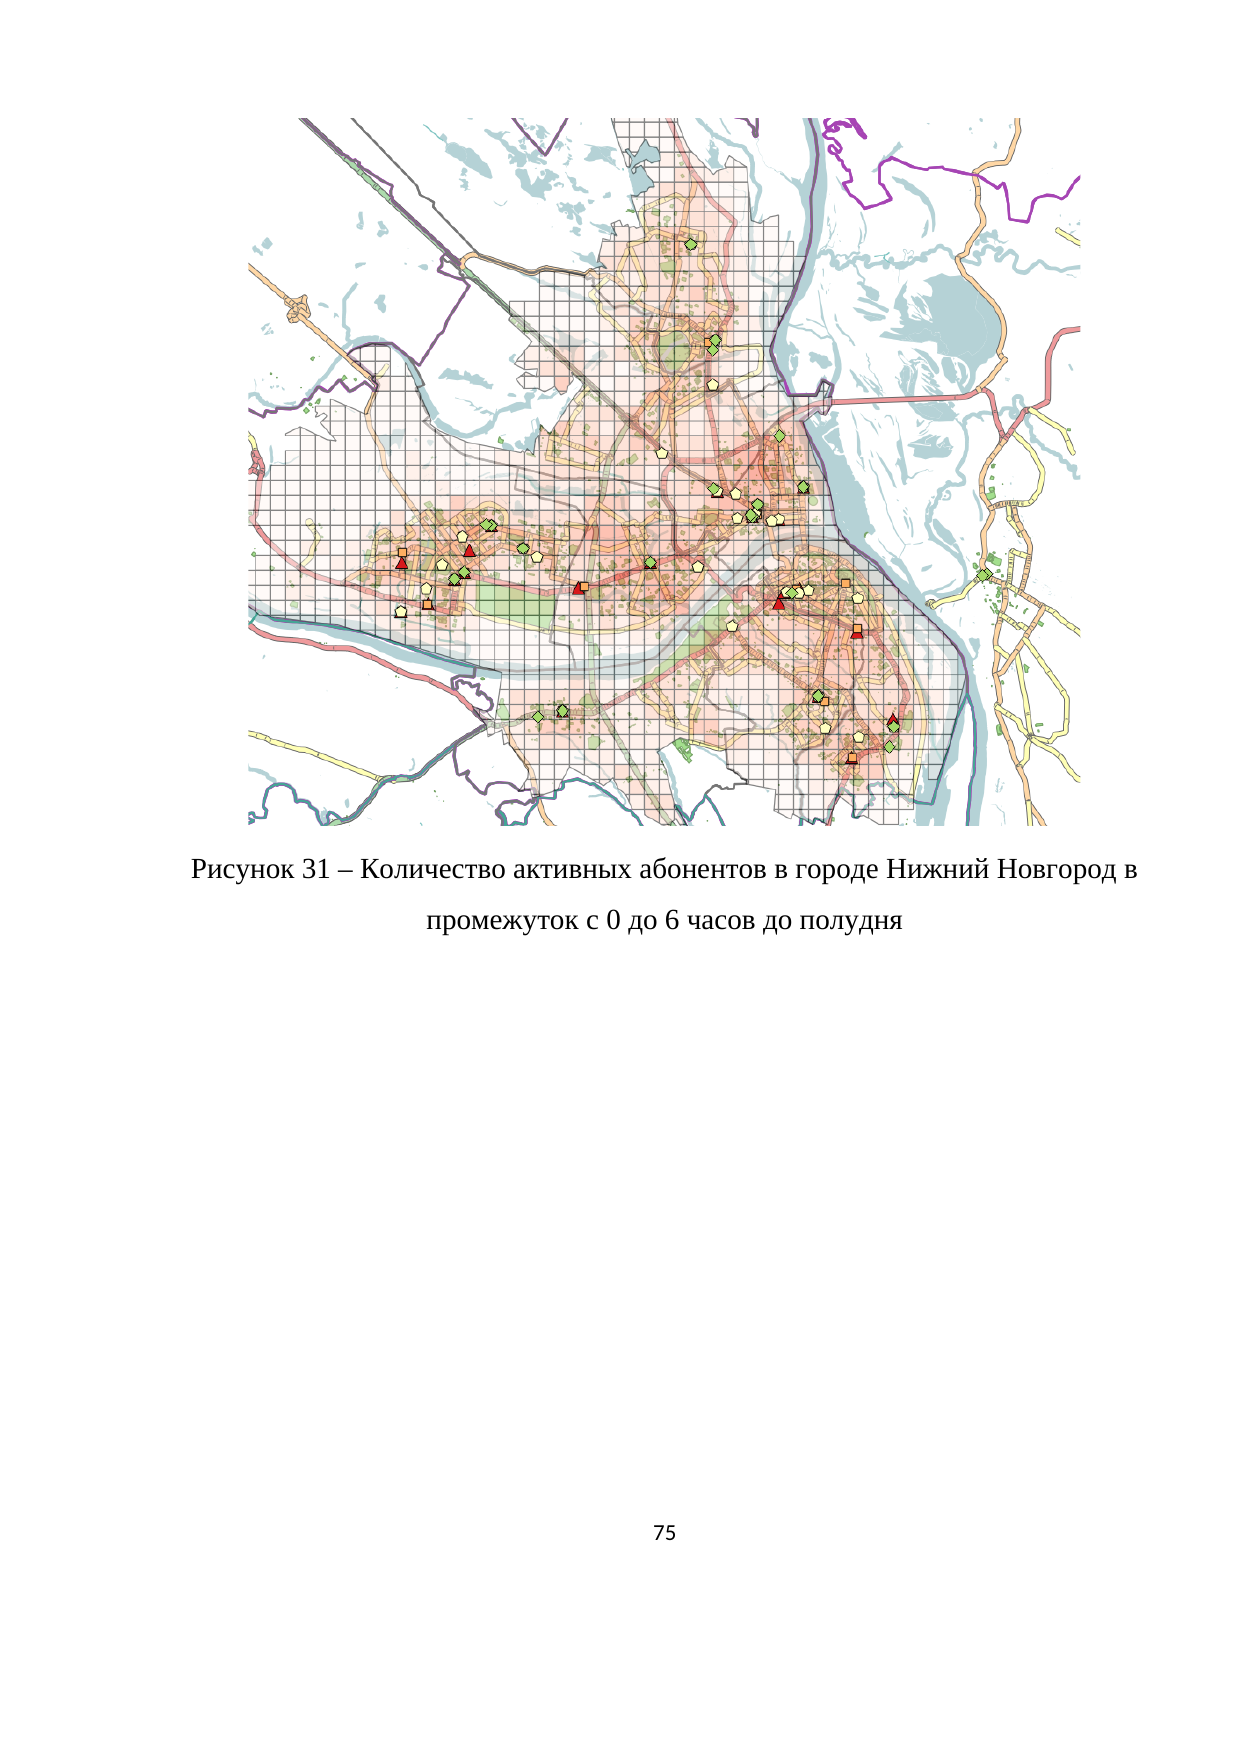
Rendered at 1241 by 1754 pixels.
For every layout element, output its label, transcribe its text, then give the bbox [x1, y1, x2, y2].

text Рисунок 31 – Количество активных абонентов в городе Нижний Новгород в промежуток с 0 до 6 часов до полудня [177, 851, 1152, 935]
picture [248, 118, 1081, 826]
